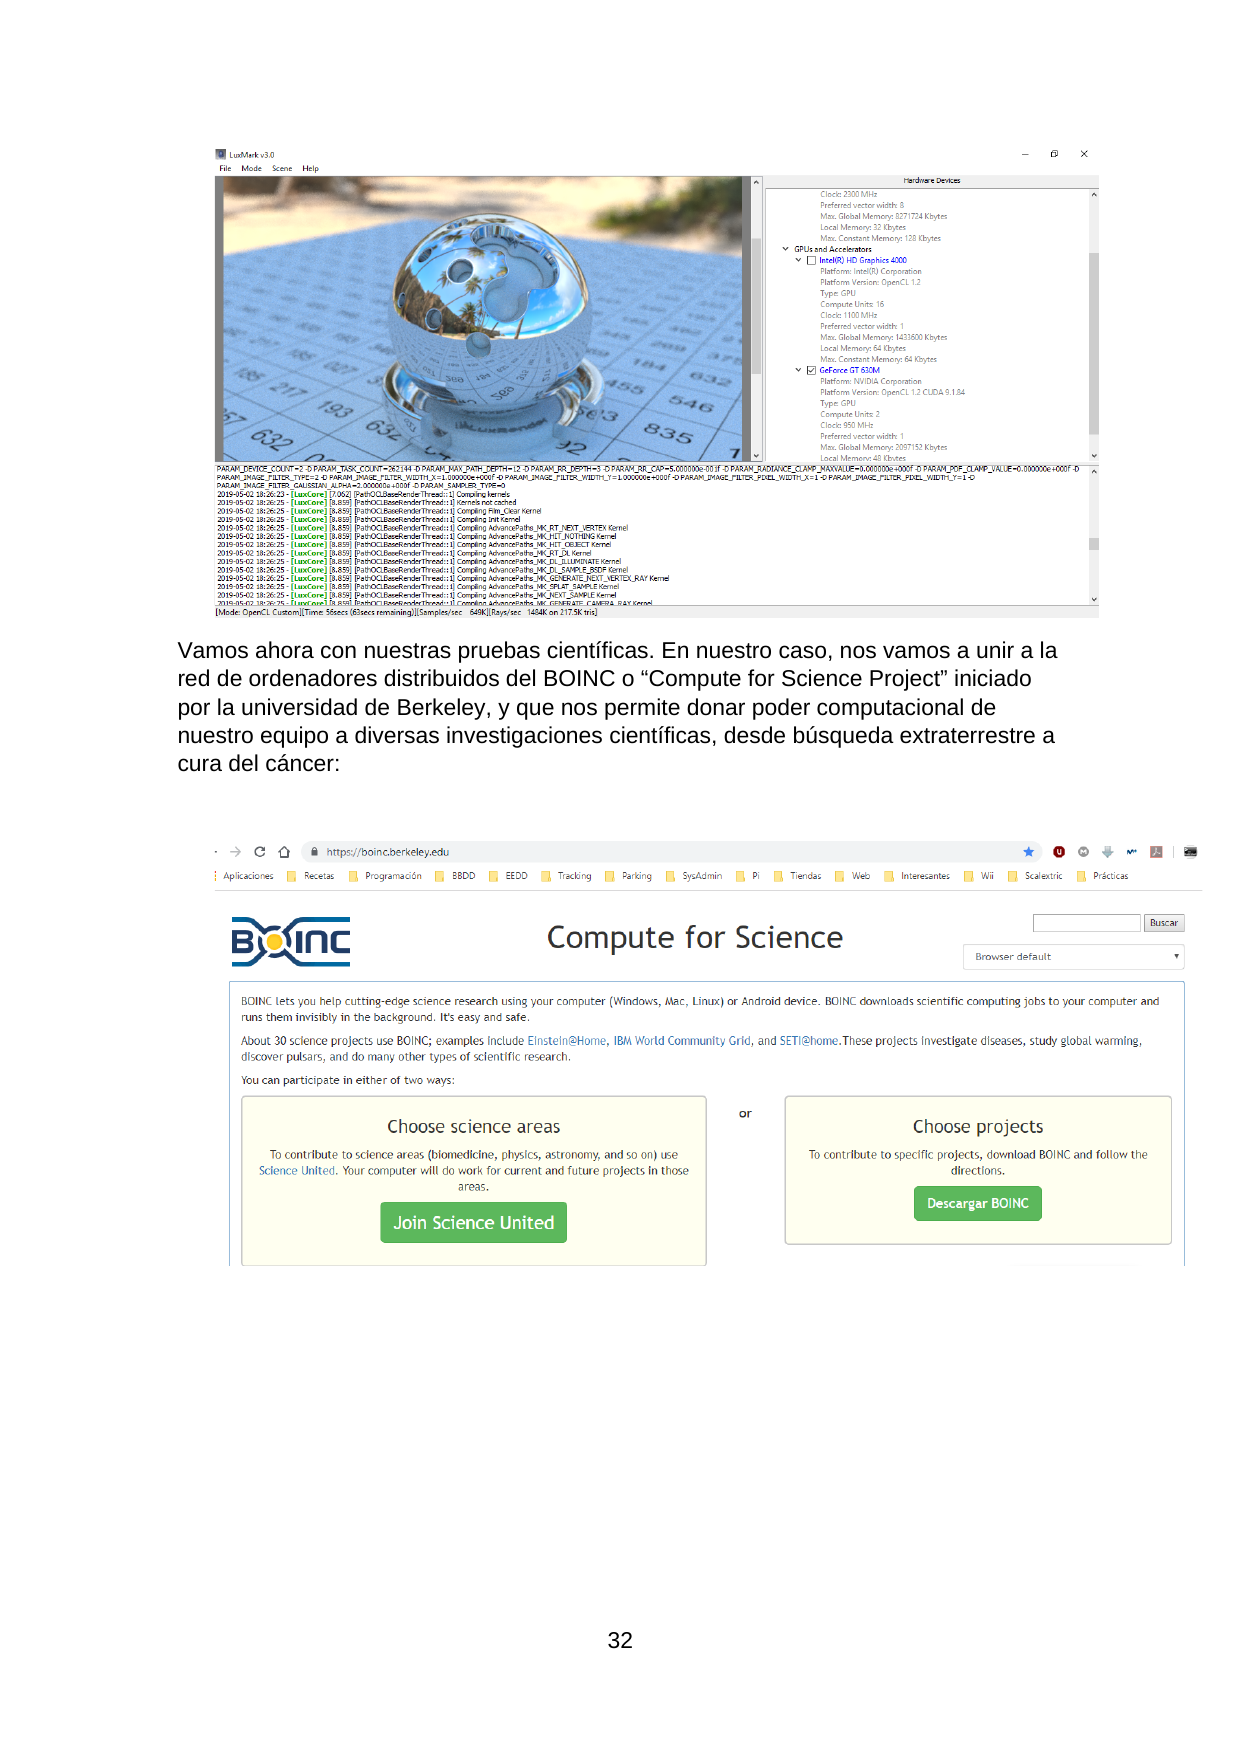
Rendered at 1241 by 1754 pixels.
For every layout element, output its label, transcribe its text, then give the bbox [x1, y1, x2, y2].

picture [214, 840, 1203, 1266]
picture [214, 147, 1099, 618]
text Vamos ahora con nuestras pruebas científicas. En nuestro caso, nos vamos a unir a la red de ordenadores distribuidos del BOINC o “Compute for Science Project” iniciado por la universidad de Berkeley, y que nos permite donar poder computacional de nuestro equipo a diversas investigaciones científicas, desde búsqueda extraterrestre a cura del cáncer: [177, 637, 1063, 777]
